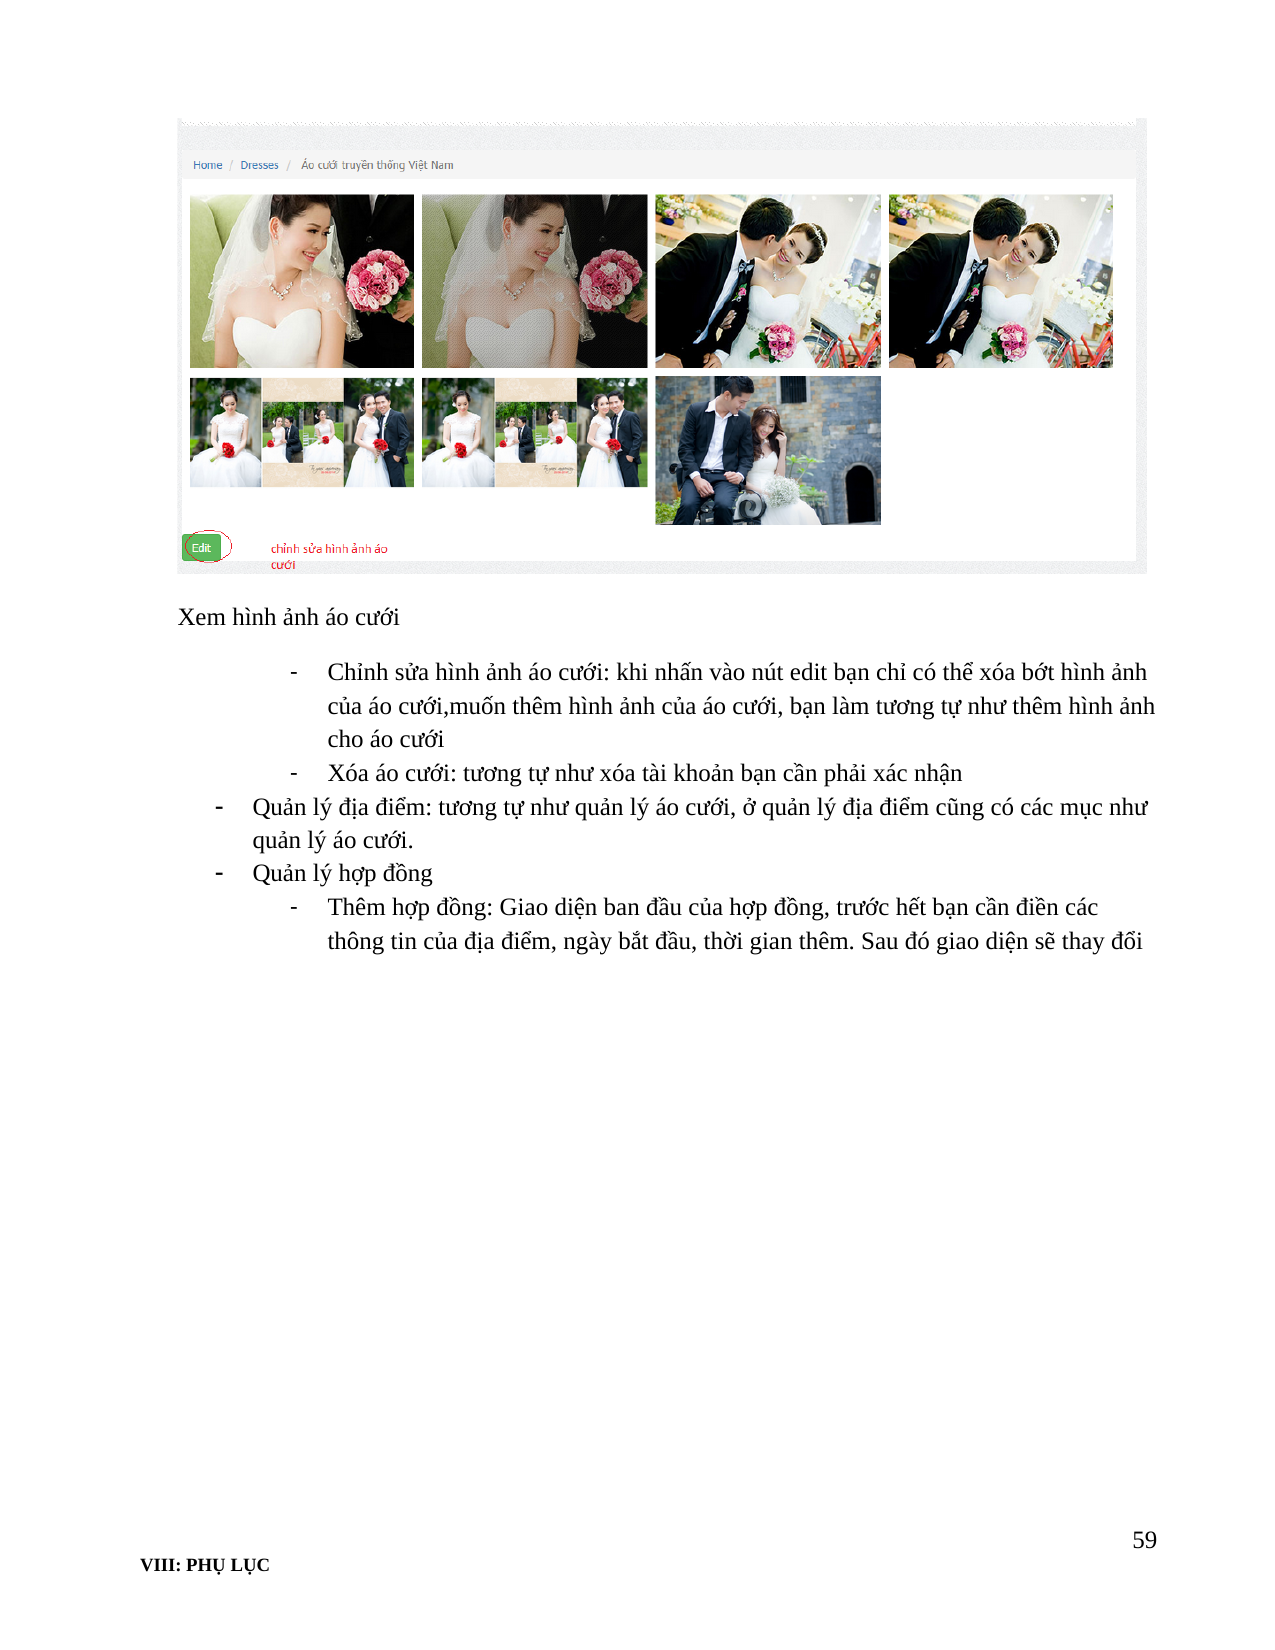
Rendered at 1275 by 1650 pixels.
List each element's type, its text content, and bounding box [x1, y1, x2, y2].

list Chỉnh sửa hình ảnh áo cưới: khi nhấn vào nút edit bạn chỉ có thể xóa bớt hình ảnh của áo cưới,muốn thêm hình ảnh của áo cưới, bạn làm tương tự như thêm hình ảnh cho áo cưới [290, 656, 1157, 753]
list Thêm hợp đồng: Giao diện ban đầu của hợp đồng, trước hết bạn cần điền các thông tin của địa điểm, ngày bắt đầu, thời gian thêm. Sau đó giao diện sẽ thay đổi [290, 891, 1157, 955]
text Xem hình ảnh áo cưới [177, 602, 1157, 631]
list Xóa áo cưới: tương tự như xóa tài khoản bạn cần phải xác nhận [290, 757, 1157, 788]
list Quản lý hợp đồng [215, 858, 1157, 887]
list Quản lý địa điểm: tương tự như quản lý áo cưới, ở quản lý địa điểm cũng có các mục như quản lý áo cưới. [215, 792, 1157, 854]
picture [177, 118, 1156, 578]
